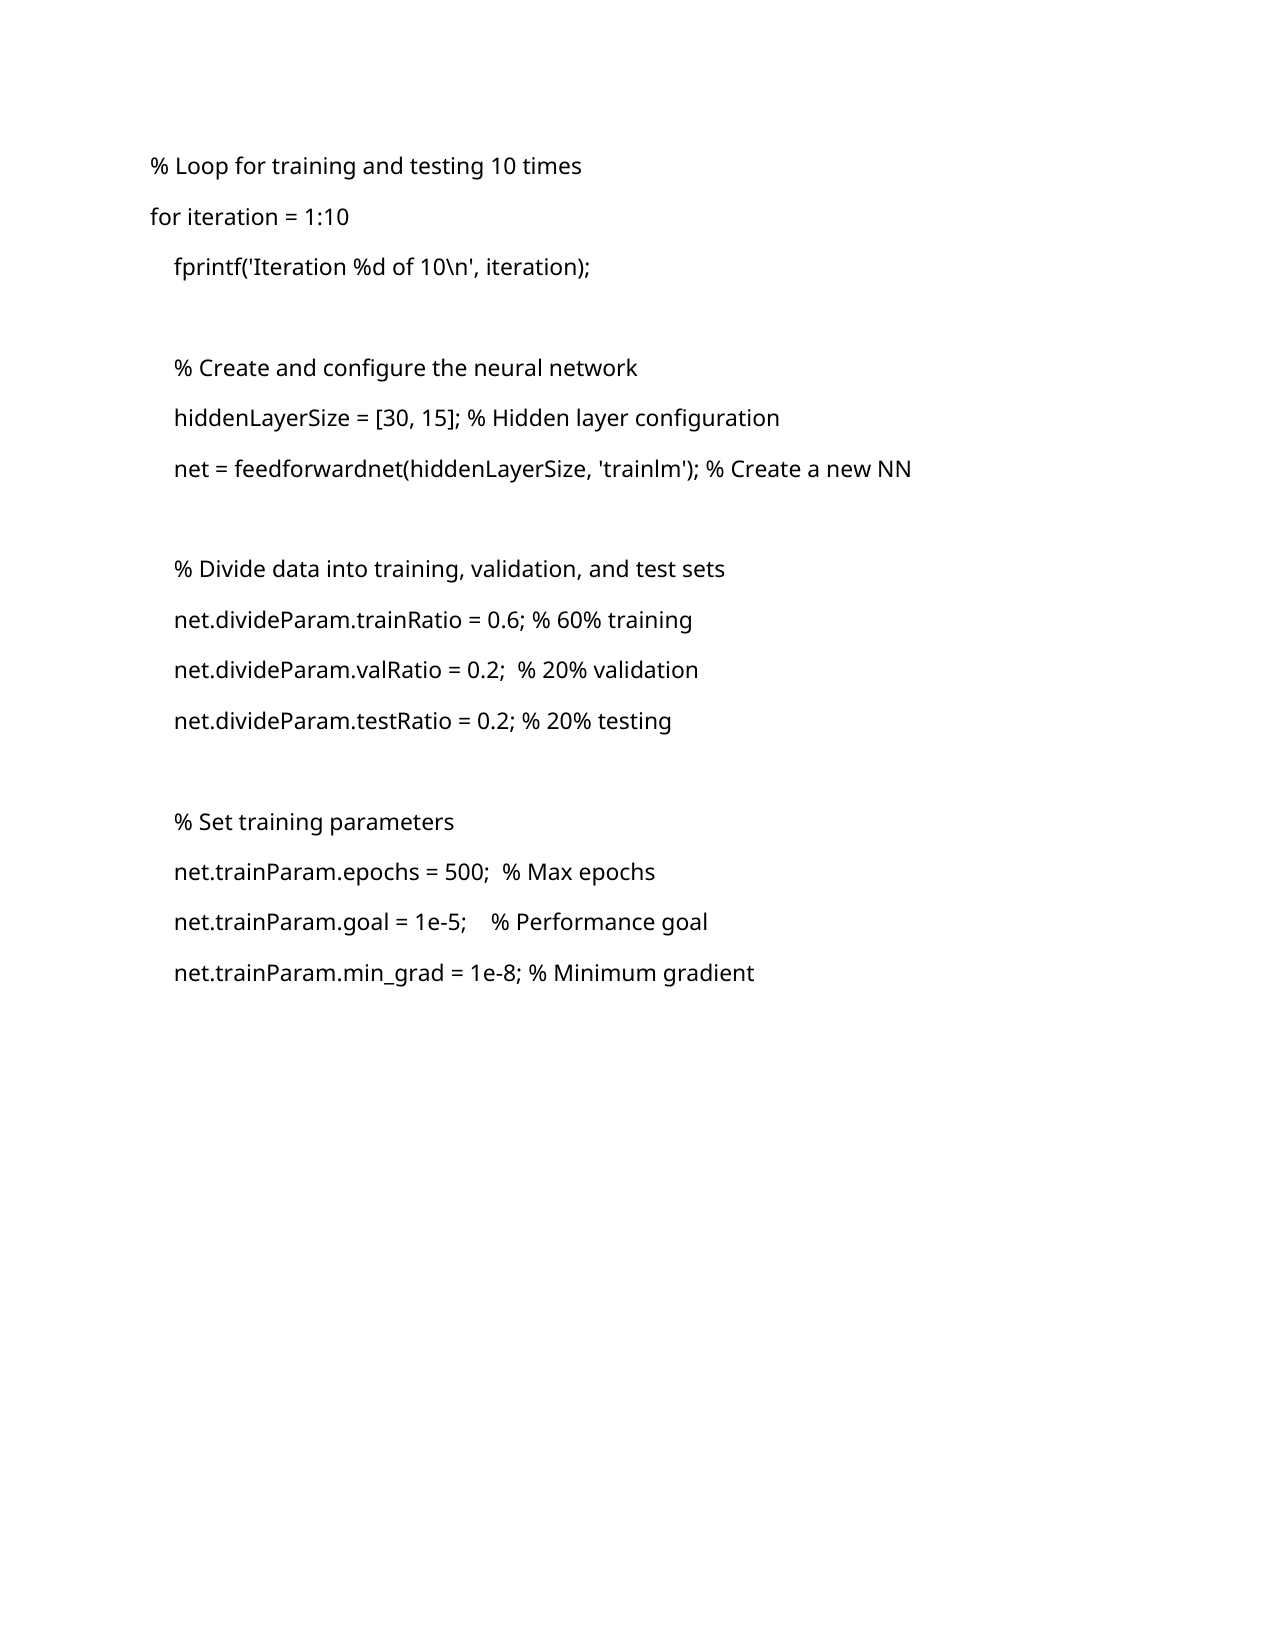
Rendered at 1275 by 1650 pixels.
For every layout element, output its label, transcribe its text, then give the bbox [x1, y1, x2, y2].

text hiddenLayerSize = [30, 15]; % Hidden layer configuration [150, 402, 1125, 433]
text net.divideParam.trainRatio = 0.6; % 60% training [150, 604, 1125, 635]
text % Set training parameters [150, 805, 1125, 837]
text net.divideParam.valRatio = 0.2; % 20% validation [150, 654, 1125, 685]
text for iteration = 1:10 [150, 200, 1125, 232]
text fprintf('Iteration %d of 10\n', iteration); [150, 251, 1125, 282]
text net.divideParam.testRatio = 0.2; % 20% testing [150, 704, 1125, 736]
text net = feedforwardnet(hiddenLayerSize, 'trainlm'); % Create a new NN [150, 452, 1125, 484]
text net.trainParam.epochs = 500; % Max epochs [150, 856, 1125, 887]
text % Divide data into training, validation, and test sets [150, 553, 1125, 584]
text % Create and configure the neural network [150, 352, 1125, 383]
text net.trainParam.goal = 1e-5; % Performance goal [150, 906, 1125, 937]
text net.trainParam.min_grad = 1e-8; % Minimum gradient [150, 957, 1125, 988]
text % Loop for training and testing 10 times [150, 150, 1125, 181]
